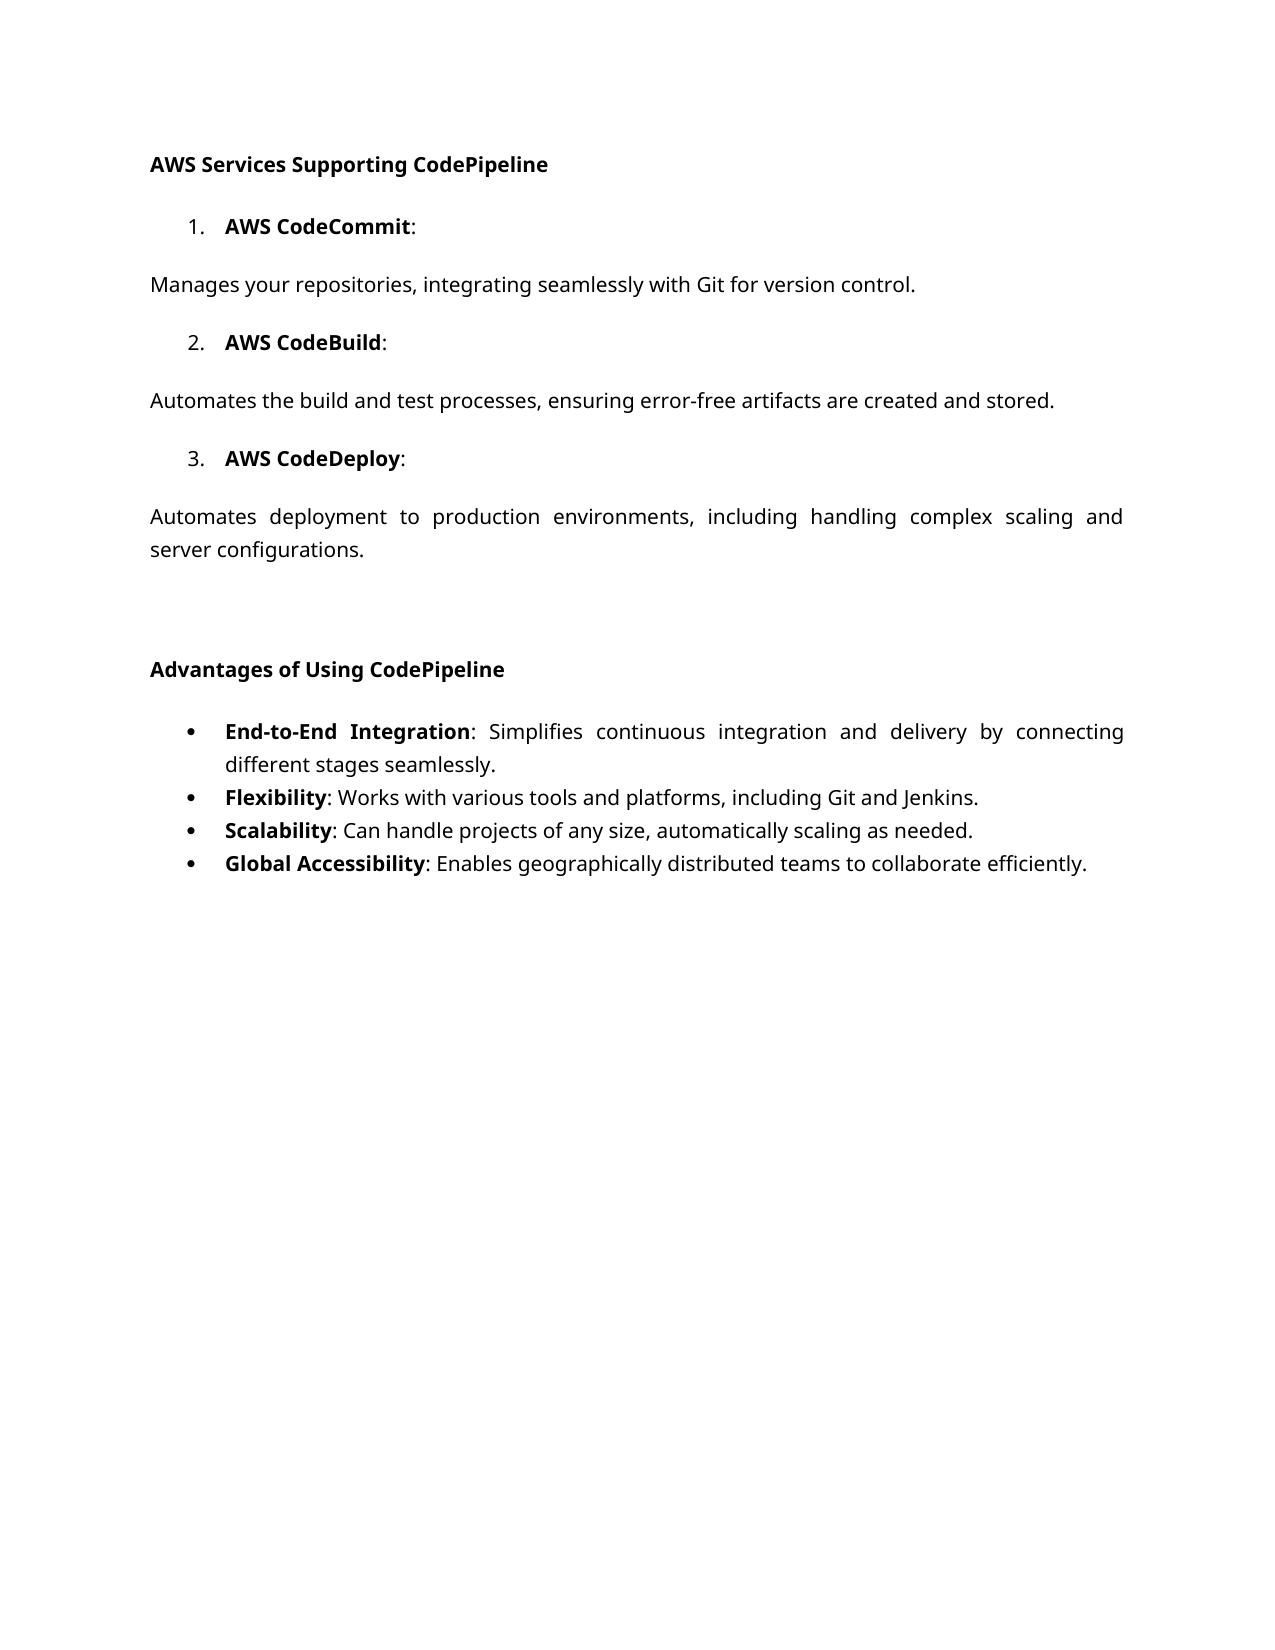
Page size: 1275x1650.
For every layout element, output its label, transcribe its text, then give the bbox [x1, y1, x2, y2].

text Manages your repositories, integrating seamlessly with Git for version control. [150, 270, 1125, 298]
subtitle AWS Services Supporting CodePipeline [150, 150, 1125, 178]
list AWS CodeDeploy: [187, 444, 1125, 472]
list End-to-End Integration: Simplifies continuous integration and delivery by connecting different stages seamlessly. [187, 717, 1125, 778]
text Automates deployment to production environments, including handling complex scaling and server configurations. [150, 502, 1125, 563]
list AWS CodeBuild: [187, 328, 1125, 356]
list Global Accessibility: Enables geographically distributed teams to collaborate efficiently. [187, 849, 1125, 877]
list Scalability: Can handle projects of any size, automatically scaling as needed. [187, 816, 1125, 844]
text Automates the build and test processes, ensuring error-free artifacts are created and stored. [150, 386, 1125, 414]
list Flexibility: Works with various tools and platforms, including Git and Jenkins. [187, 783, 1125, 811]
subtitle Advantages of Using CodePipeline [150, 655, 1125, 683]
list AWS CodeCommit: [187, 212, 1125, 241]
